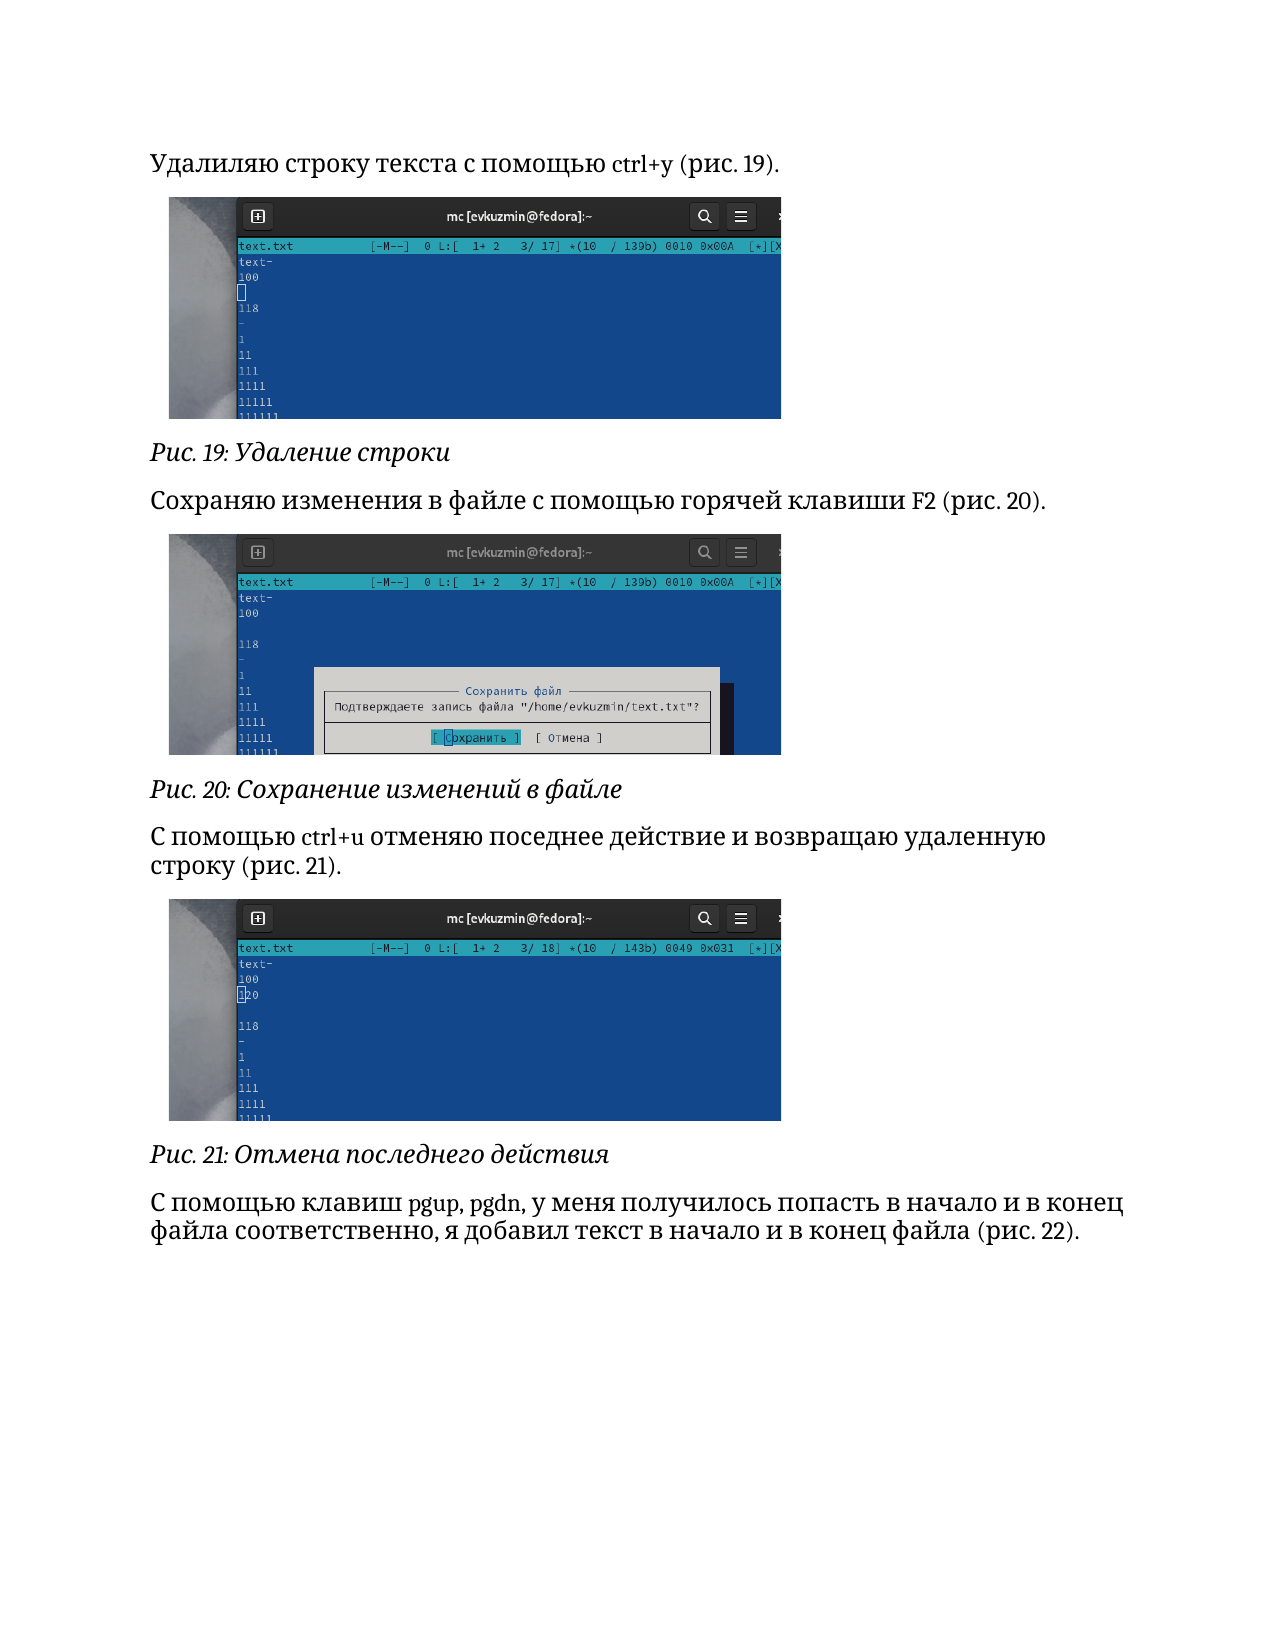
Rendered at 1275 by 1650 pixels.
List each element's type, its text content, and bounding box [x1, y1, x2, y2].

text Удалиляю строку текста с помощью ctrl+y (рис. 19). [150, 150, 1125, 179]
text Рис. 20: Сохранение изменений в файле [150, 776, 1125, 804]
text Сохраняю изменения в файле с помощью горячей клавиши F2 (рис. 20). [150, 487, 1125, 515]
picture [168, 534, 782, 755]
text С помощью ctrl+u отменяю поседнее действие и возвращаю удаленную строку (рис. 21). [150, 823, 1125, 881]
picture [168, 899, 782, 1121]
text Рис. 19: Удаление строки [150, 439, 1125, 468]
text С помощью клавиш pgup, pgdn, у меня получилось попасть в начало и в конец файла соответственно, я добавил текст в начало и в конец файла (рис. 22). [150, 1188, 1125, 1246]
text Рис. 21: Отмена последнего действия [150, 1141, 1125, 1170]
picture [168, 197, 782, 419]
